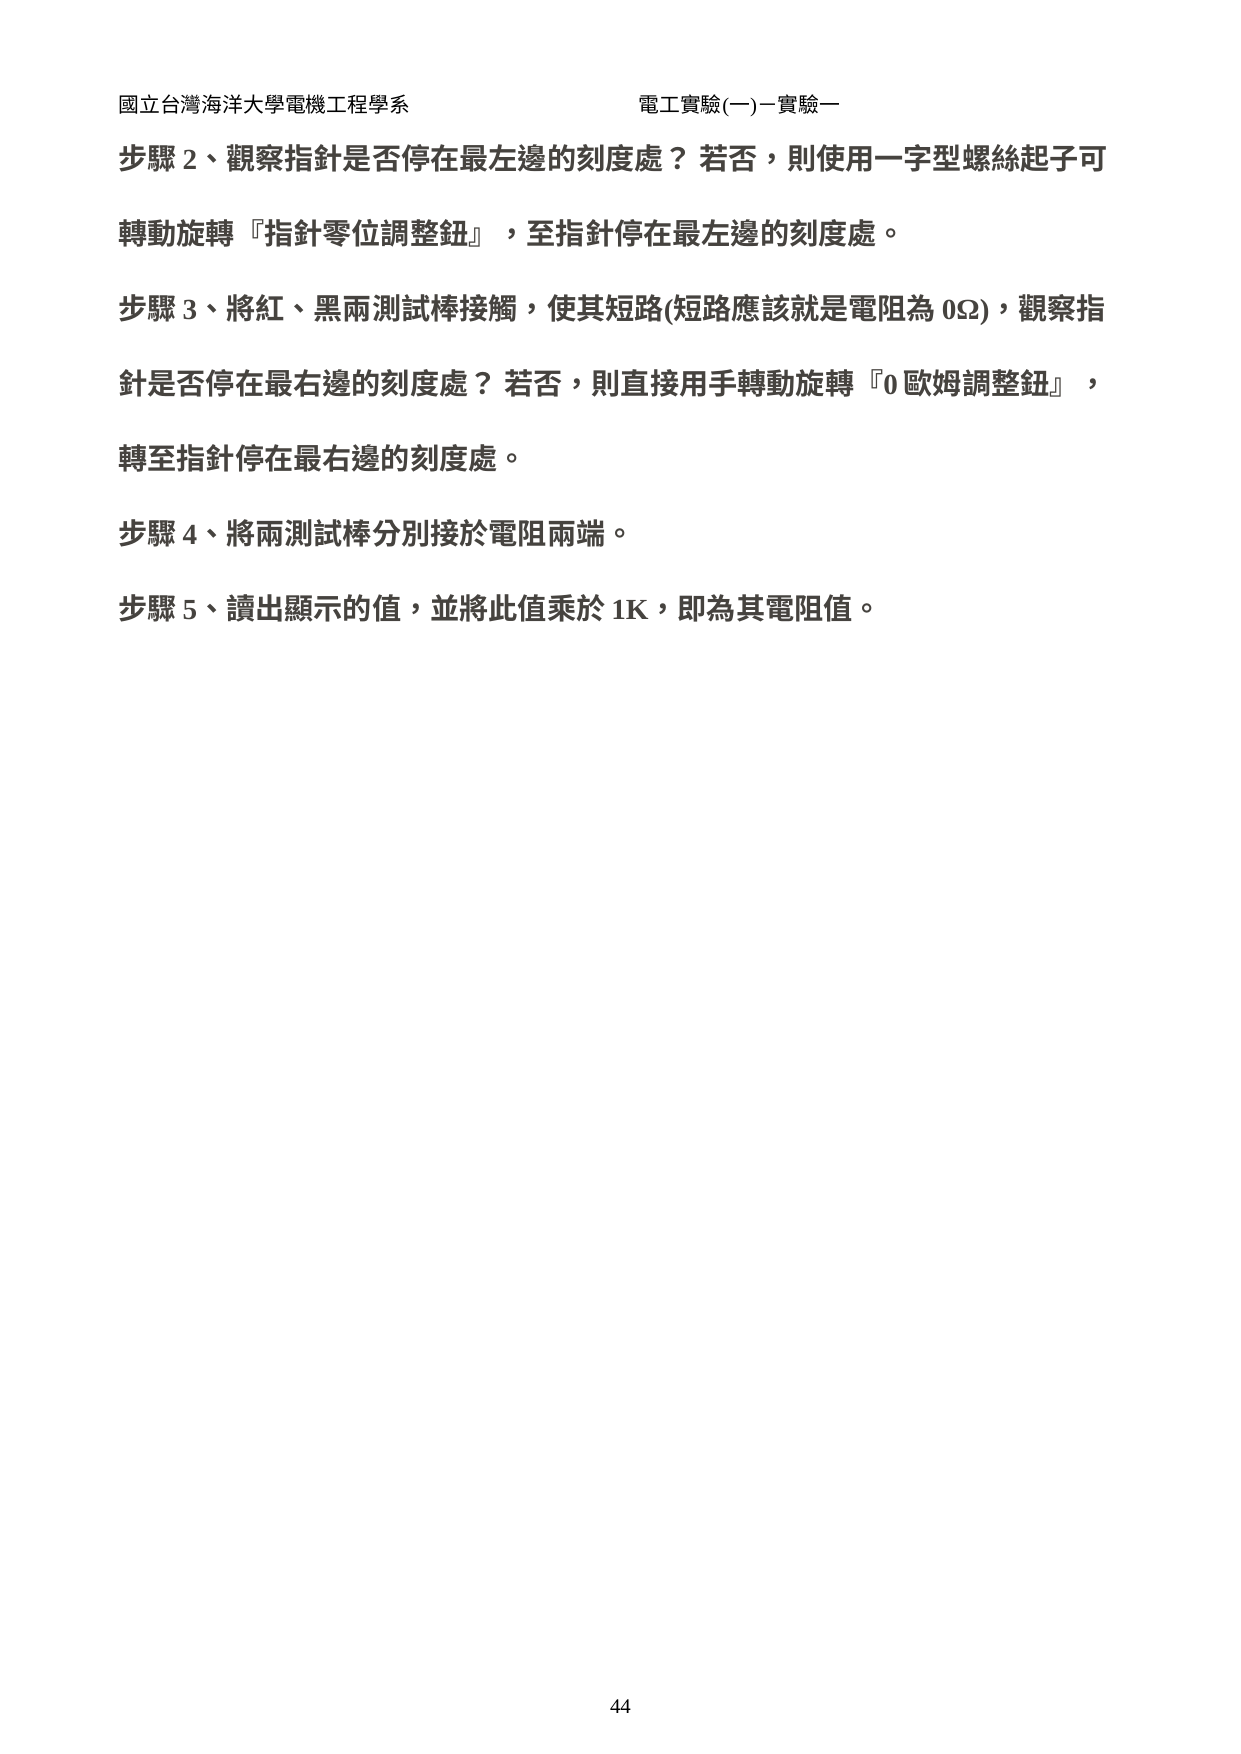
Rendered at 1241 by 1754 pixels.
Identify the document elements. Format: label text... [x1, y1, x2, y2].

text 步驟5、讀出顯示的值，並將此值乘於1K，即為其電阻值。 三、電子元件－電容器 [118, 569, 1122, 681]
text 步驟4、將兩測試棒分別接於電阻兩端。 [118, 494, 1122, 569]
text 步驟3、將紅、黑兩測試棒接觸，使其短路(短路應該就是電阻為0Ω)，觀察指針是否停在最右邊的刻度處？ 若否，則直接用手轉動旋轉『0歐姆調整鈕』，轉至指針停在最右邊的刻度處。 [118, 269, 1122, 494]
text 步驟2、觀察指針是否停在最左邊的刻度處？ 若否，則使用一字型螺絲起子可轉動旋轉『指針零位調整鈕』，至指針停在最左邊的刻度處。 [118, 119, 1122, 269]
